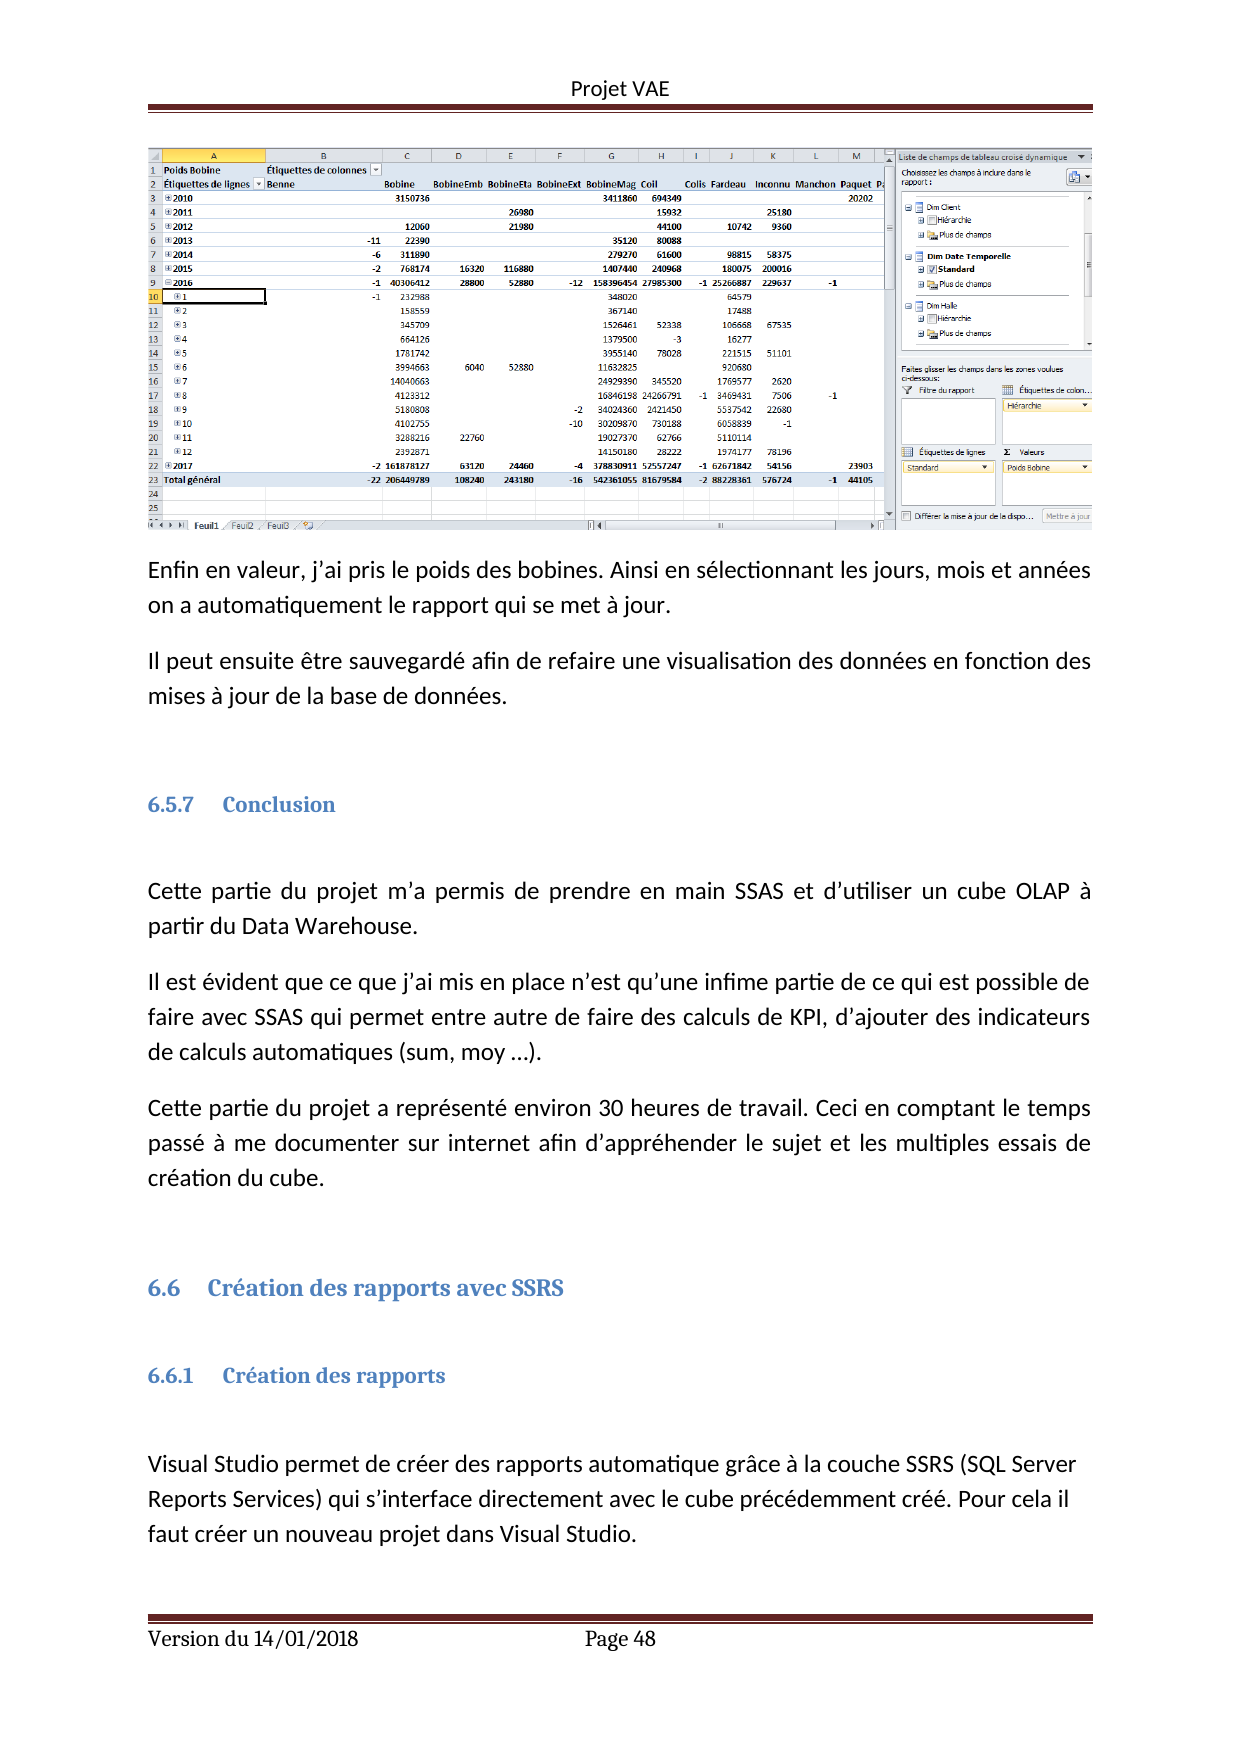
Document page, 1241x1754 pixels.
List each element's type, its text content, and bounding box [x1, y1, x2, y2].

subtitle Création des rapports [148, 1362, 1093, 1389]
subtitle Conclusion [148, 792, 1093, 818]
text Cette partie du projet a représenté environ 30 heures de travail. Ceci en comptant le temps passé à me documenter sur internet afin d’appréhender le sujet et les multiples essais de création du cube. [148, 1092, 1093, 1192]
text Cette partie du projet m’a permis de prendre en main SSAS et d’utiliser un cube OLAP à partir du Data Warehouse. [148, 875, 1093, 941]
text Visual Studio permet de créer des rapports automatique grâce à la couche SSRS (SQL Server Reports Services) qui s’interface directement avec le cube précédemment créé. Pour cela il faut créer un nouveau projet dans Visual Studio. [148, 1448, 1093, 1549]
subtitle Création des rapports avec SSRS [148, 1274, 1093, 1302]
text Il est évident que ce que j’ai mis en place n’est qu’une infime partie de ce qui est possible de faire avec SSAS qui permet entre autre de faire des calculs de KPI, d’ajouter des indicateurs de calculs automatiques (sum, moy …). [148, 966, 1093, 1067]
text Enfin en valeur, j’ai pris le poids des bobines. Ainsi en sélectionnant les jours, mois et années on a automatiquement le rapport qui se met à jour. [148, 554, 1093, 620]
text Il peut ensuite être sauvegardé afin de refaire une visualisation des données en fonction des mises à jour de la base de données. [148, 645, 1093, 711]
picture [148, 147, 1092, 530]
